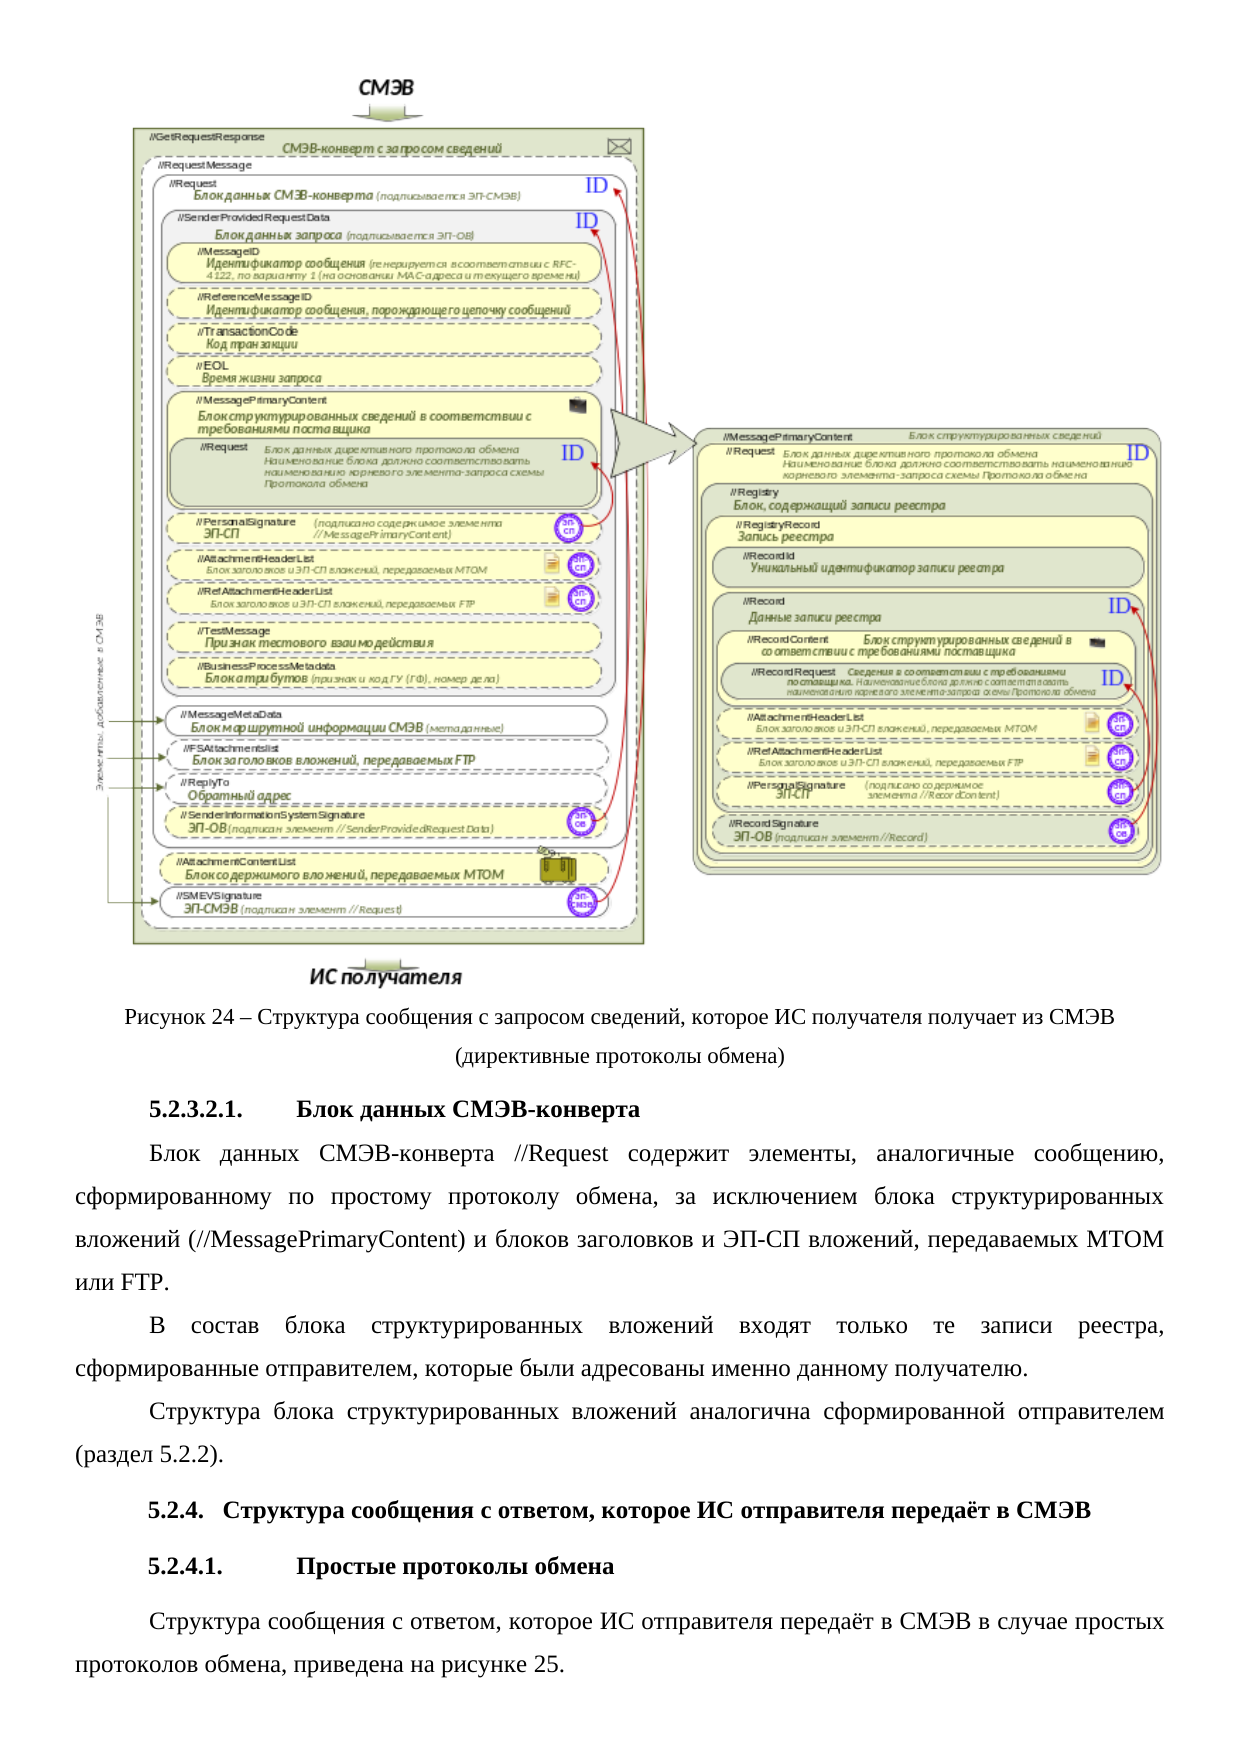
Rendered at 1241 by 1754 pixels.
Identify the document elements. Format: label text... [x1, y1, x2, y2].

text Рисунок 24 – Структура сообщения с запросом сведений, которое ИС получателя получает из СМЭВ (директивные протоколы обмена) [75, 1003, 1165, 1069]
text Простые протоколы обмена [75, 1551, 1165, 1579]
text Структура блока структурированных вложений аналогична сформированной отправителем (раздел 5.2.2). [75, 1396, 1165, 1468]
text Структура сообщения с ответом, которое ИС отправителя передаёт в СМЭВ в случае простых протоколов обмена, приведена на рисунке 25. [75, 1606, 1165, 1678]
text Блок данных СМЭВ-конверта //Request содержит элементы, аналогичные сообщению, сформированному по простому протоколу обмена, за исключением блока структурированных вложений (//MessagePrimaryContent) и блоков заголовков и ЭП-СП вложений, передаваемых МТОМ или FTP. [75, 1138, 1165, 1296]
text Блок данных СМЭВ-конверта [75, 1094, 1165, 1123]
text В состав блока структурированных вложений входят только те записи реестра, сформированные отправителем, которые были адресованы именно данному получателю. [75, 1310, 1165, 1382]
text Структура сообщения с ответом, которое ИС отправителя передаёт в СМЭВ [75, 1495, 1165, 1524]
